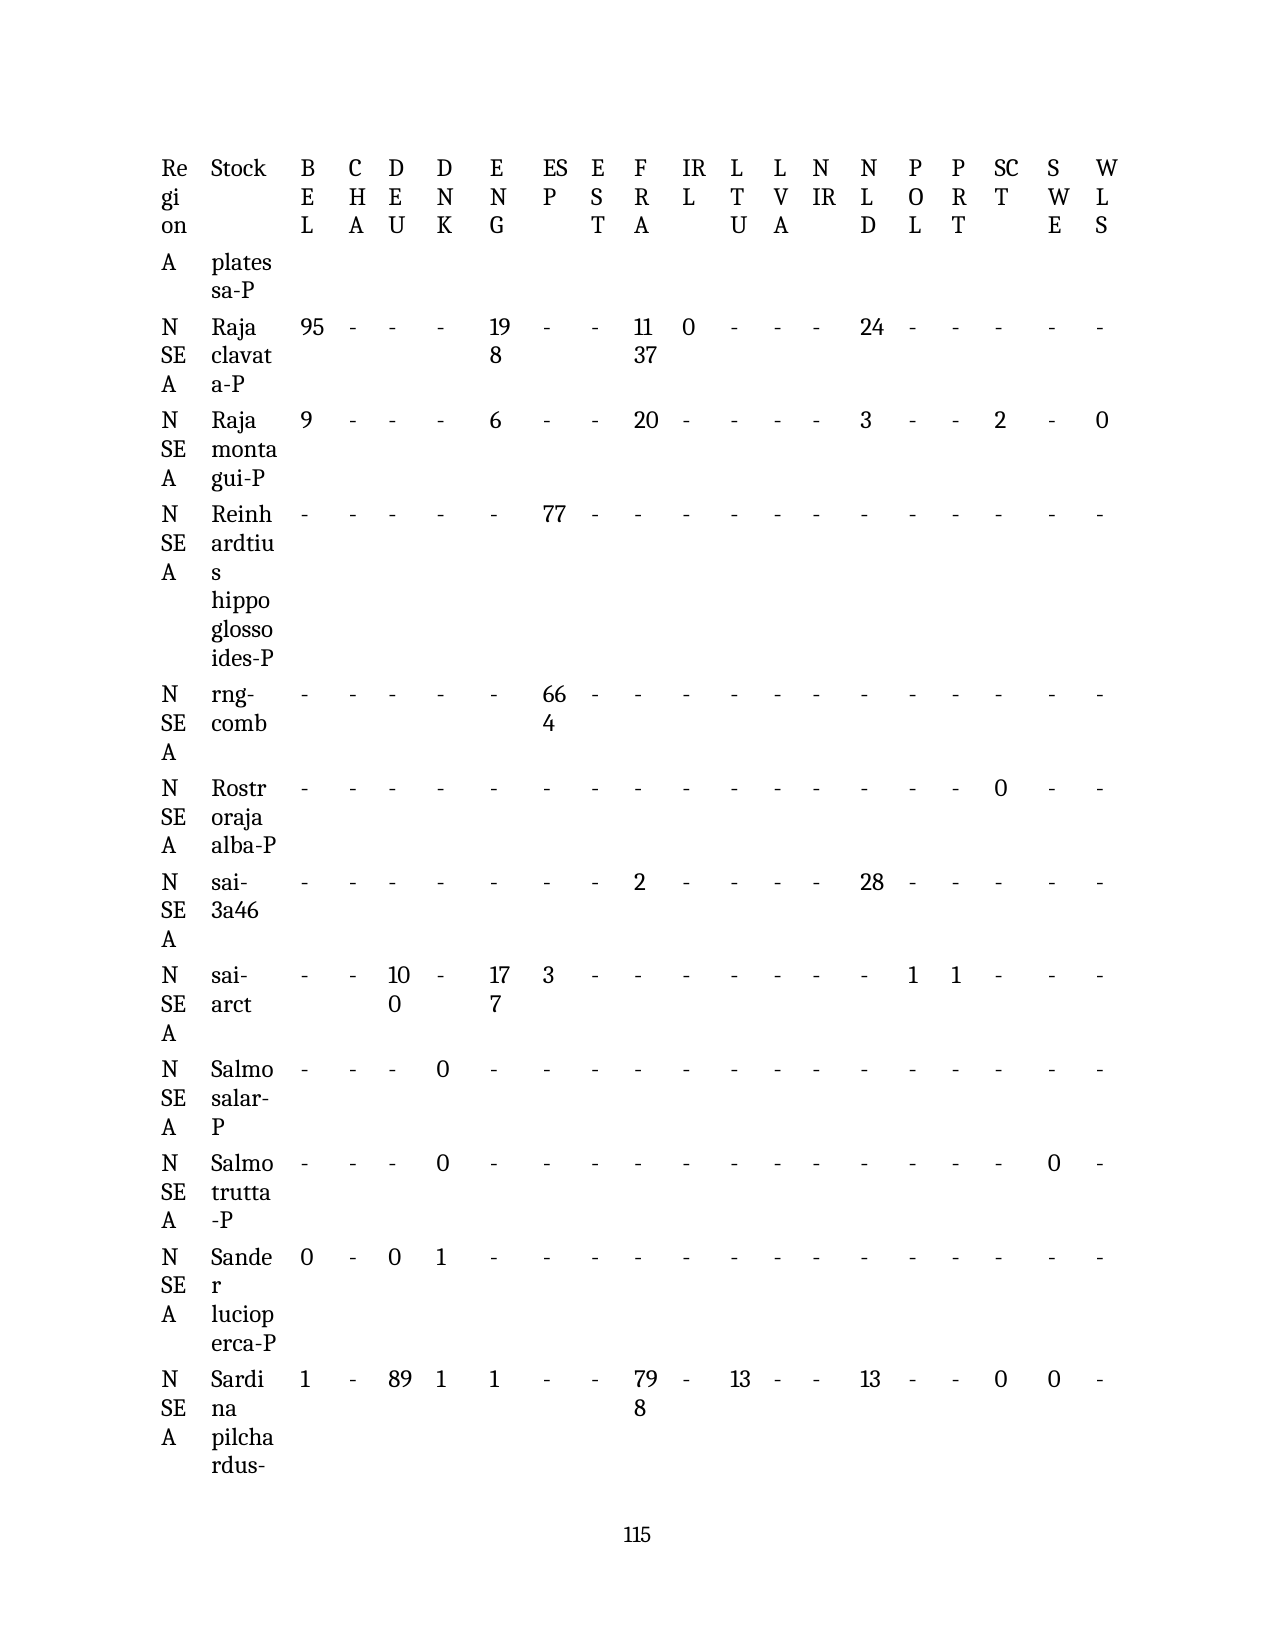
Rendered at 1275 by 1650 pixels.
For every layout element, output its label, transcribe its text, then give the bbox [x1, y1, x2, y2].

table_header Region [150, 150, 200, 244]
table_header POL [897, 150, 940, 244]
table_header DNK [425, 150, 478, 244]
table_header NIR [801, 150, 849, 244]
table_header LVA [762, 150, 801, 244]
table_header IRL [671, 150, 719, 244]
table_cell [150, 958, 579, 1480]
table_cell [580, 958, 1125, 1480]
table_header Stock [200, 150, 289, 244]
table_header SWE [1036, 150, 1084, 244]
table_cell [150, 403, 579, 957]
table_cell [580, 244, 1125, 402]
table_header WLS [1084, 150, 1125, 244]
table_header DEU [377, 150, 425, 244]
table_header EST [580, 150, 623, 244]
table_header PRT [940, 150, 983, 244]
table_header CHA [337, 150, 377, 244]
table_header ENG [478, 150, 531, 244]
table_header NLD [849, 150, 897, 244]
table_header FRA [623, 150, 671, 244]
table_header ESP [531, 150, 579, 244]
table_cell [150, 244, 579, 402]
table_header BEL [289, 150, 337, 244]
table_header LTU [719, 150, 762, 244]
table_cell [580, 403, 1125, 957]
table_header SCT [983, 150, 1036, 244]
